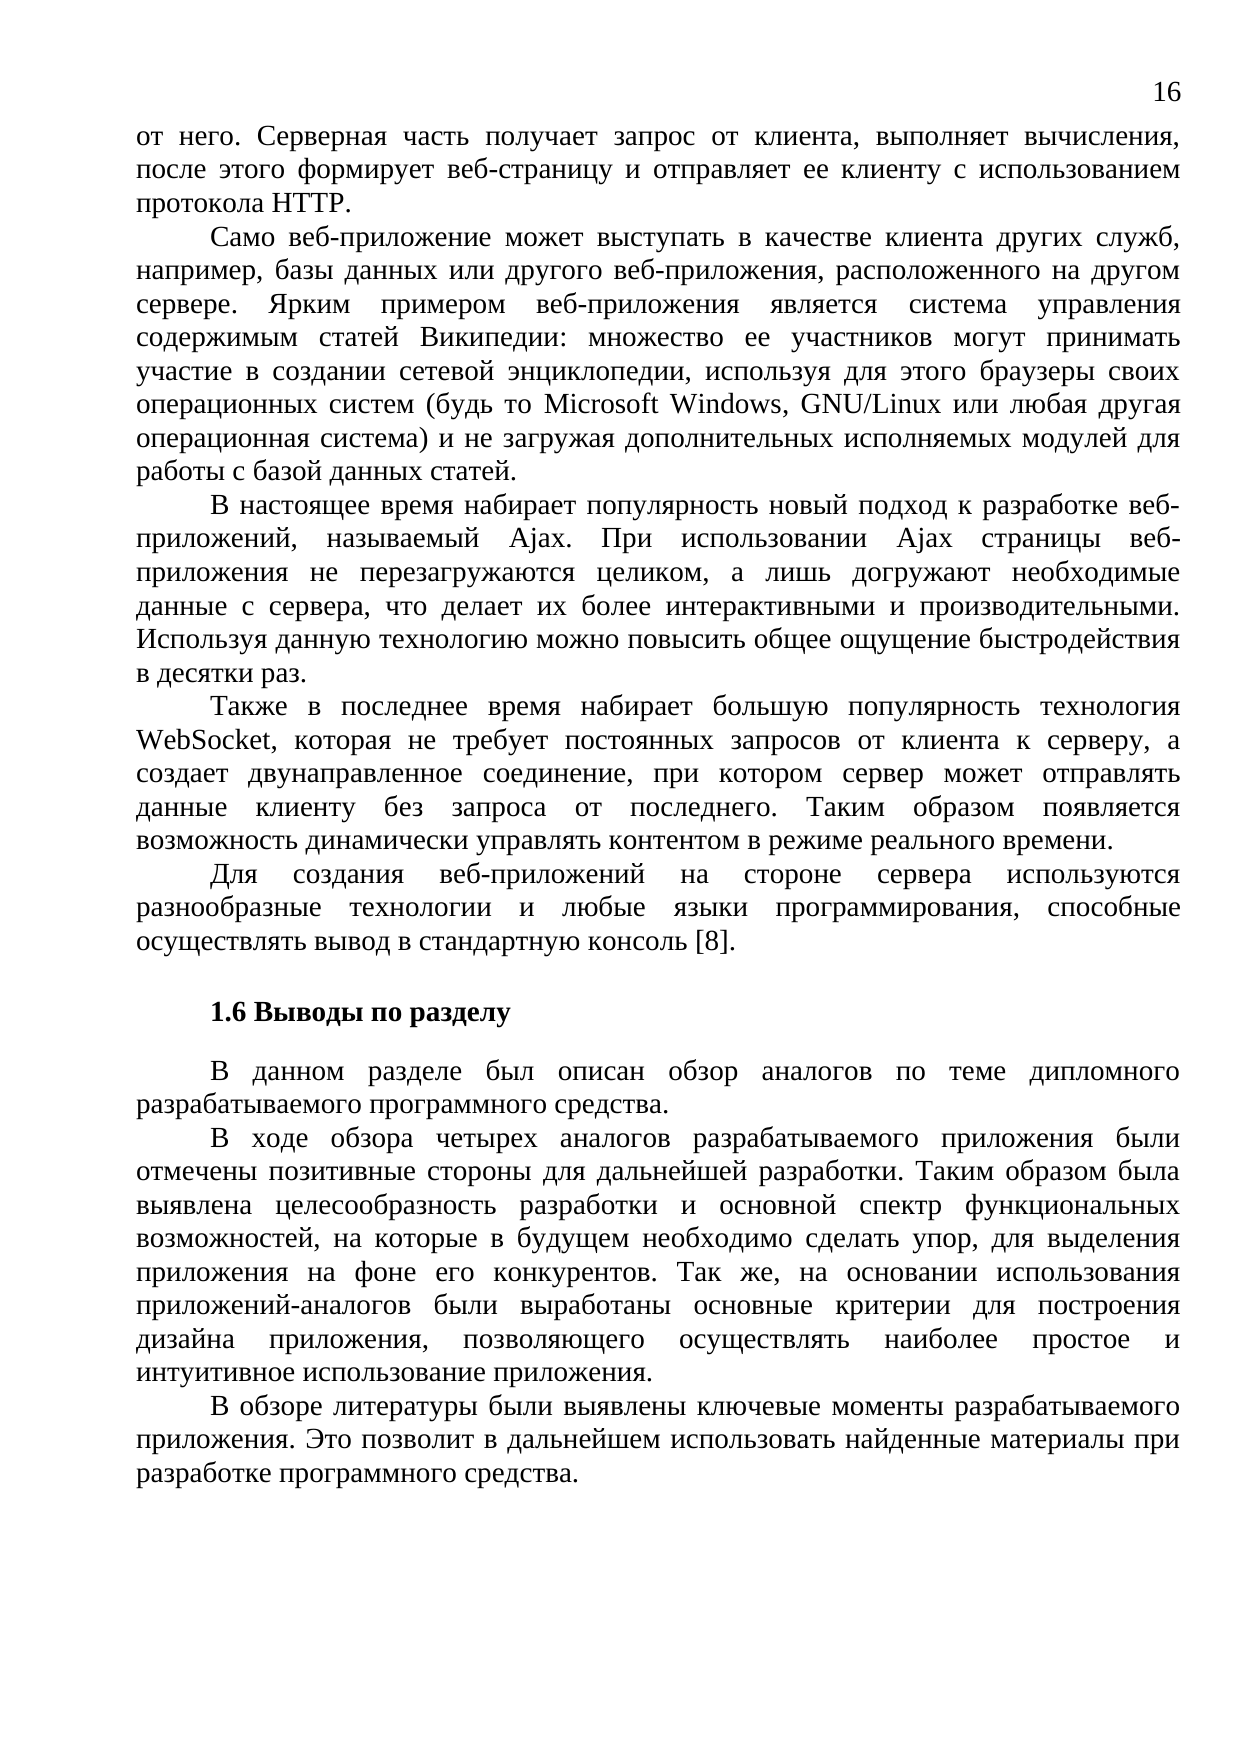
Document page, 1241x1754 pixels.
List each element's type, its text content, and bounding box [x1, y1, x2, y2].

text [136, 118, 1181, 219]
text Само веб-приложение может выступать в качестве клиента других служб, например, базы данных или другого веб-приложения, расположенного на другом сервере. Ярким примером веб-приложения является система управления содержимым статей Википедии: множество ее участников могут принимать участие в создании сетевой энциклопедии, используя для этого браузеры своих операционных систем (будь то Microsoft Windows, GNU/Linux или любая другая операционная система) и не загружая дополнительных исполняемых модулей для работы с базой данных статей. [136, 219, 1181, 487]
text В настоящее время набирает популярность новый подход к разработке веб-приложений, называемый Ajax. При использовании Ajax страницы веб-приложения не перезагружаются целиком, а лишь догружают необходимые данные с сервера, что делает их более интерактивными и производительными. Используя данную технологию можно повысить общее ощущение быстродействия в десятки раз. [136, 487, 1181, 688]
text Также в последнее время набирает большую популярность технология WebSocket, которая не требует постоянных запросов от клиента к серверу, а создает двунаправленное соединение, при котором сервер может отправлять данные клиенту без запроса от последнего. Таким образом появляется возможность динамически управлять контентом в режиме реального времени. [136, 688, 1181, 856]
text В данном разделе был описан обзор аналогов по теме дипломного разрабатываемого программного средства. [136, 1053, 1181, 1120]
text В обзоре литературы были выявлены ключевые моменты разрабатываемого приложения. Это позволит в дальнейшем использовать найденные материалы при разработке программного средства. [136, 1388, 1181, 1489]
text В ходе обзора четырех аналогов разрабатываемого приложения были отмечены позитивные стороны для дальнейшей разработки. Таким образом была выявлена целесообразность разработки и основной спектр функциональных возможностей, на которые в будущем необходимо сделать упор, для выделения приложения на фоне его конкурентов. Так же, на основании использования приложений-аналогов были выработаны основные критерии для построения дизайна приложения, позволяющего осуществлять наиболее простое и интуитивное использование приложения. [136, 1120, 1181, 1388]
text Для создания веб-приложений на стороне сервера используются разнообразные технологии и любые языки программирования, способные осуществлять вывод в стандартную консоль [8]. [136, 856, 1181, 957]
subtitle 1.6 Выводы по разделу [136, 994, 1181, 1028]
